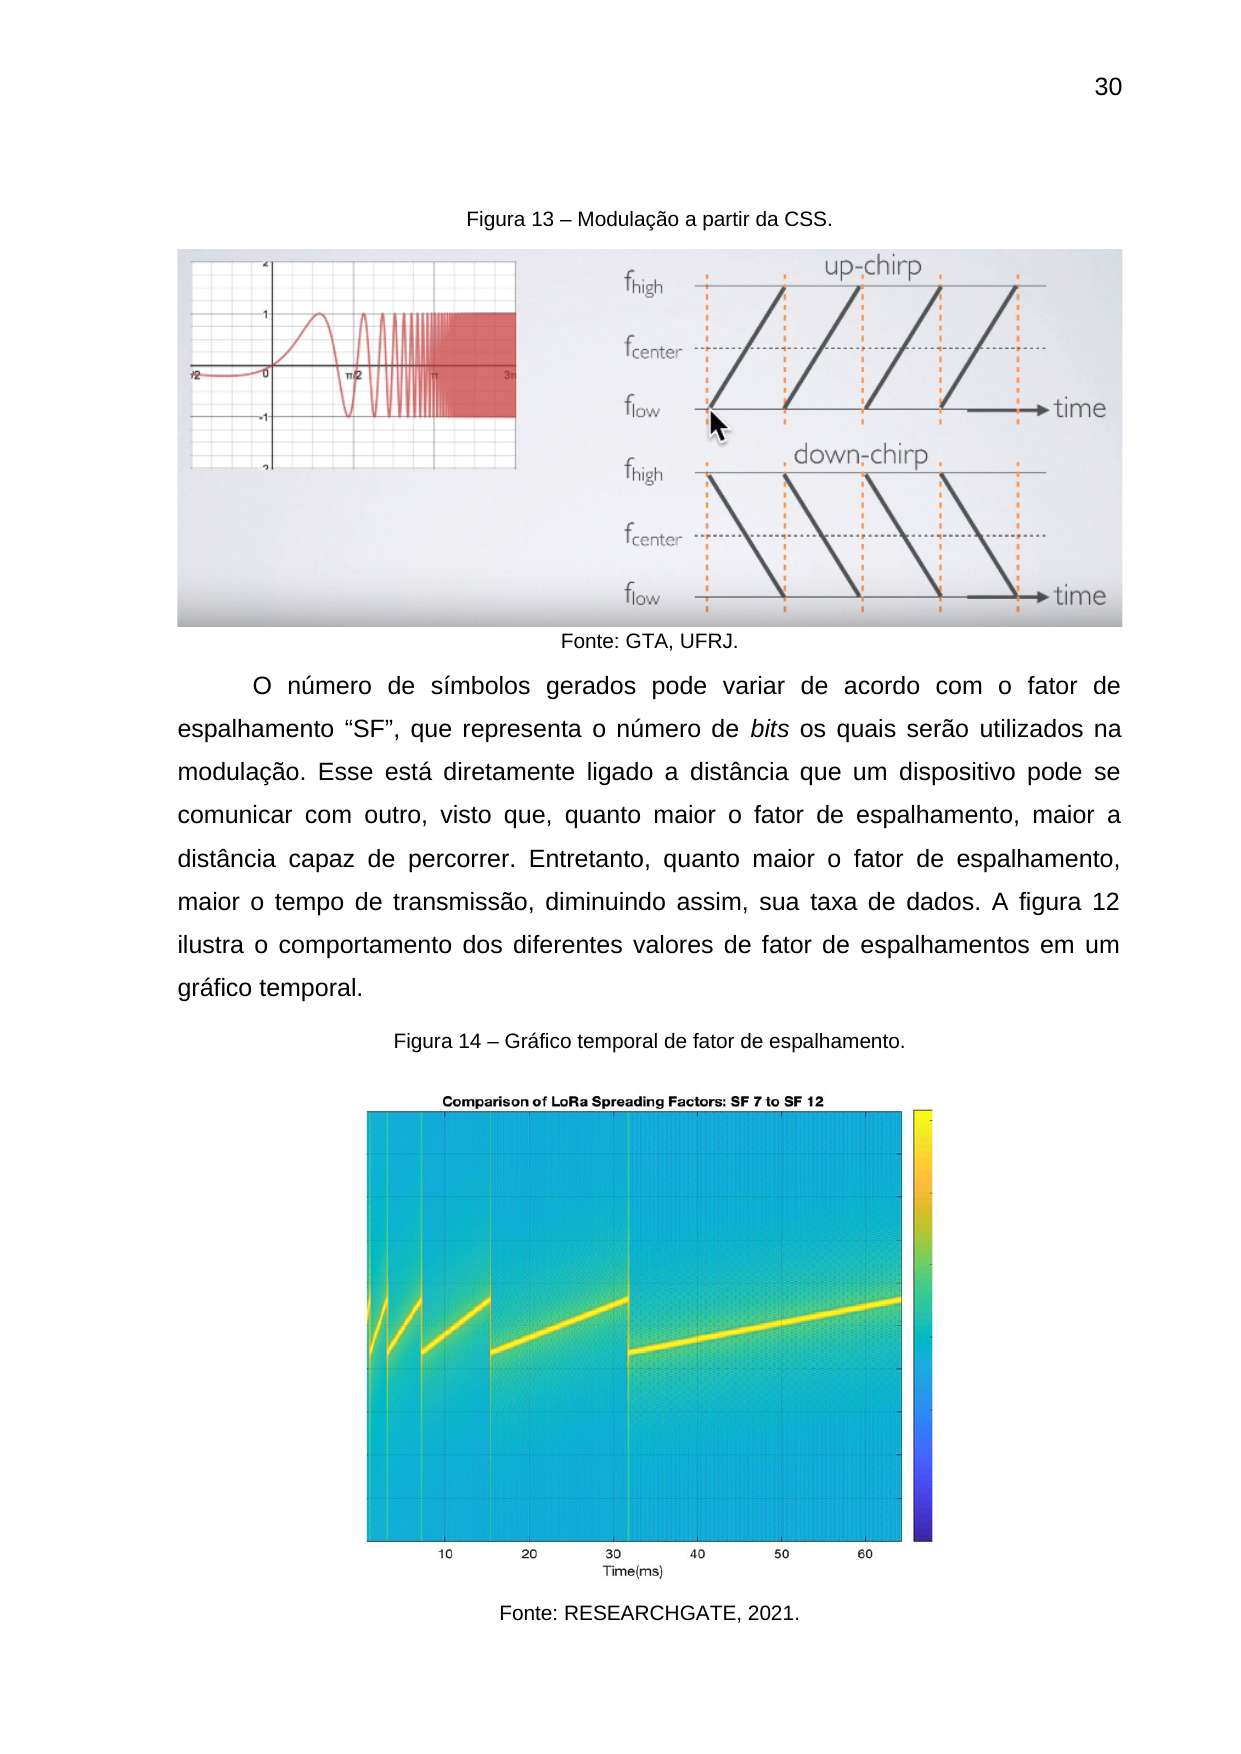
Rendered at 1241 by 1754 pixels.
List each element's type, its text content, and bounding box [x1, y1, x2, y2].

text Fonte: GTA, UFRJ. [177, 629, 1122, 653]
picture [177, 249, 1123, 627]
text Figura 14 – Gráfico temporal de fator de espalhamento. [177, 1029, 1122, 1053]
text O número de símbolos gerados pode variar de acordo com o fator de espalhamento “SF”, que representa o número de bits os quais serão utilizados na modulação. Esse está diretamente ligado a distância que um dispositivo pode se comunicar com outro, visto que, quanto maior o fator de espalhamento, maior a distância capaz de percorrer. Entretanto, quanto maior o fator de espalhamento, maior o tempo de transmissão, diminuindo assim, sua taxa de dados. A figura 12 ilustra o comportamento dos diferentes valores de fator de espalhamentos em um gráfico temporal. [177, 671, 1122, 1002]
text Figura 13 – Modulação a partir da CSS. [177, 207, 1122, 231]
picture [366, 1071, 933, 1599]
text Fonte: RESEARCHGATE, 2021. [177, 1601, 1122, 1624]
